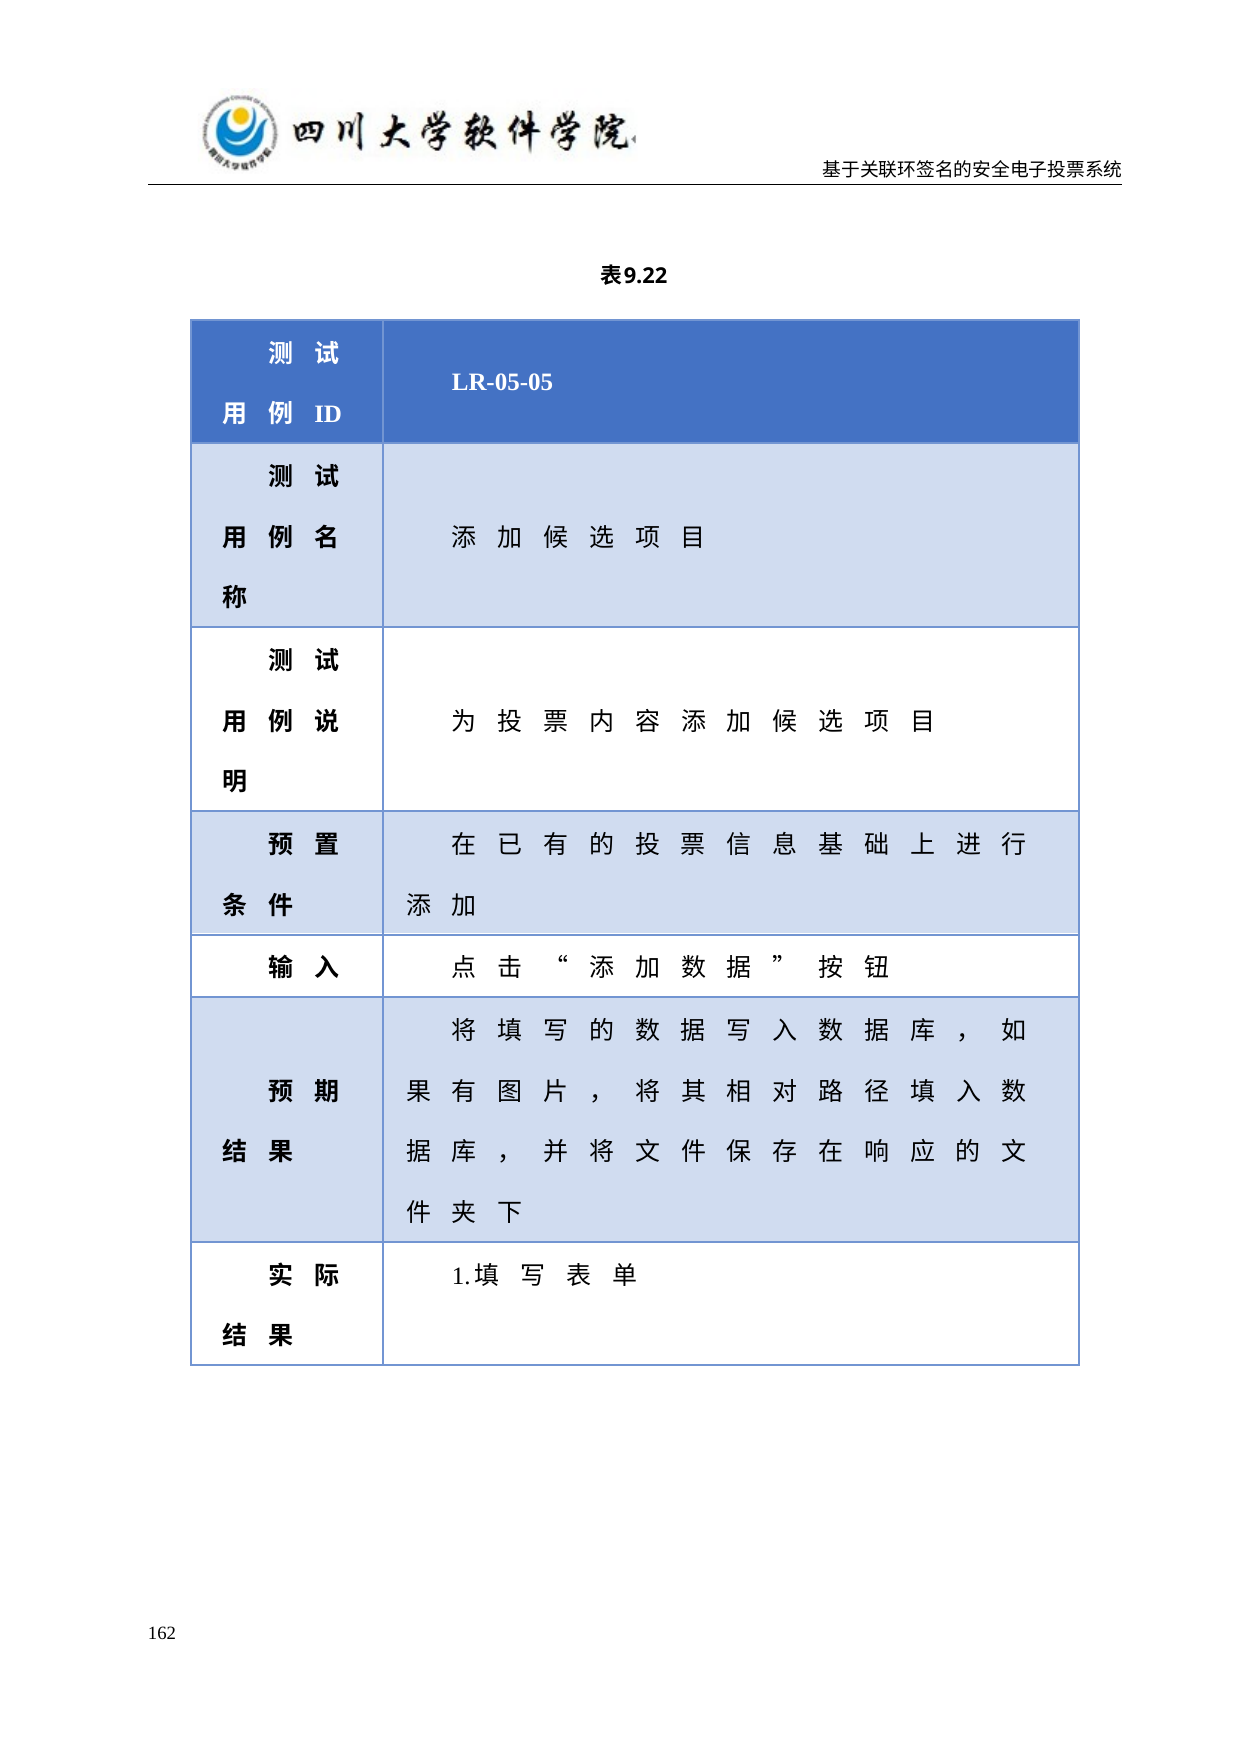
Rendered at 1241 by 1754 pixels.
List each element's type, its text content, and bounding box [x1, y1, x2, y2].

table_cell 添加候选项目 [384, 444, 1078, 626]
table_cell 为投票内容添加候选项目 [384, 628, 1078, 810]
table_cell 在已有的投票信息基础上进行添加 [384, 812, 1078, 933]
table_cell 预期结果 [192, 998, 382, 1241]
table_cell 测试用例名称 [192, 444, 382, 626]
text 表9.22 [154, 243, 1116, 304]
table_cell 将填写的数据写入数据库，如果有图片，将其相对路径填入数据库，并将文件保存在响应的文件夹下 [384, 998, 1078, 1241]
table_cell 实际结果 [192, 1243, 382, 1364]
picture [197, 88, 639, 177]
table_header 测试用例ID [192, 321, 382, 442]
table_cell 点击“添加数据”按钮 [384, 936, 1078, 996]
table_cell 1.填写表单 2.提交后进入候选名单页面 表格显示： 图片显示： 3.数据库中插入相应数据 [384, 1243, 1078, 1364]
table_cell 输入 [192, 936, 382, 996]
table_header LR-05-05 [384, 321, 1078, 442]
table_cell 测试用例说明 [192, 628, 382, 810]
table_cell 预置条件 [192, 812, 382, 933]
